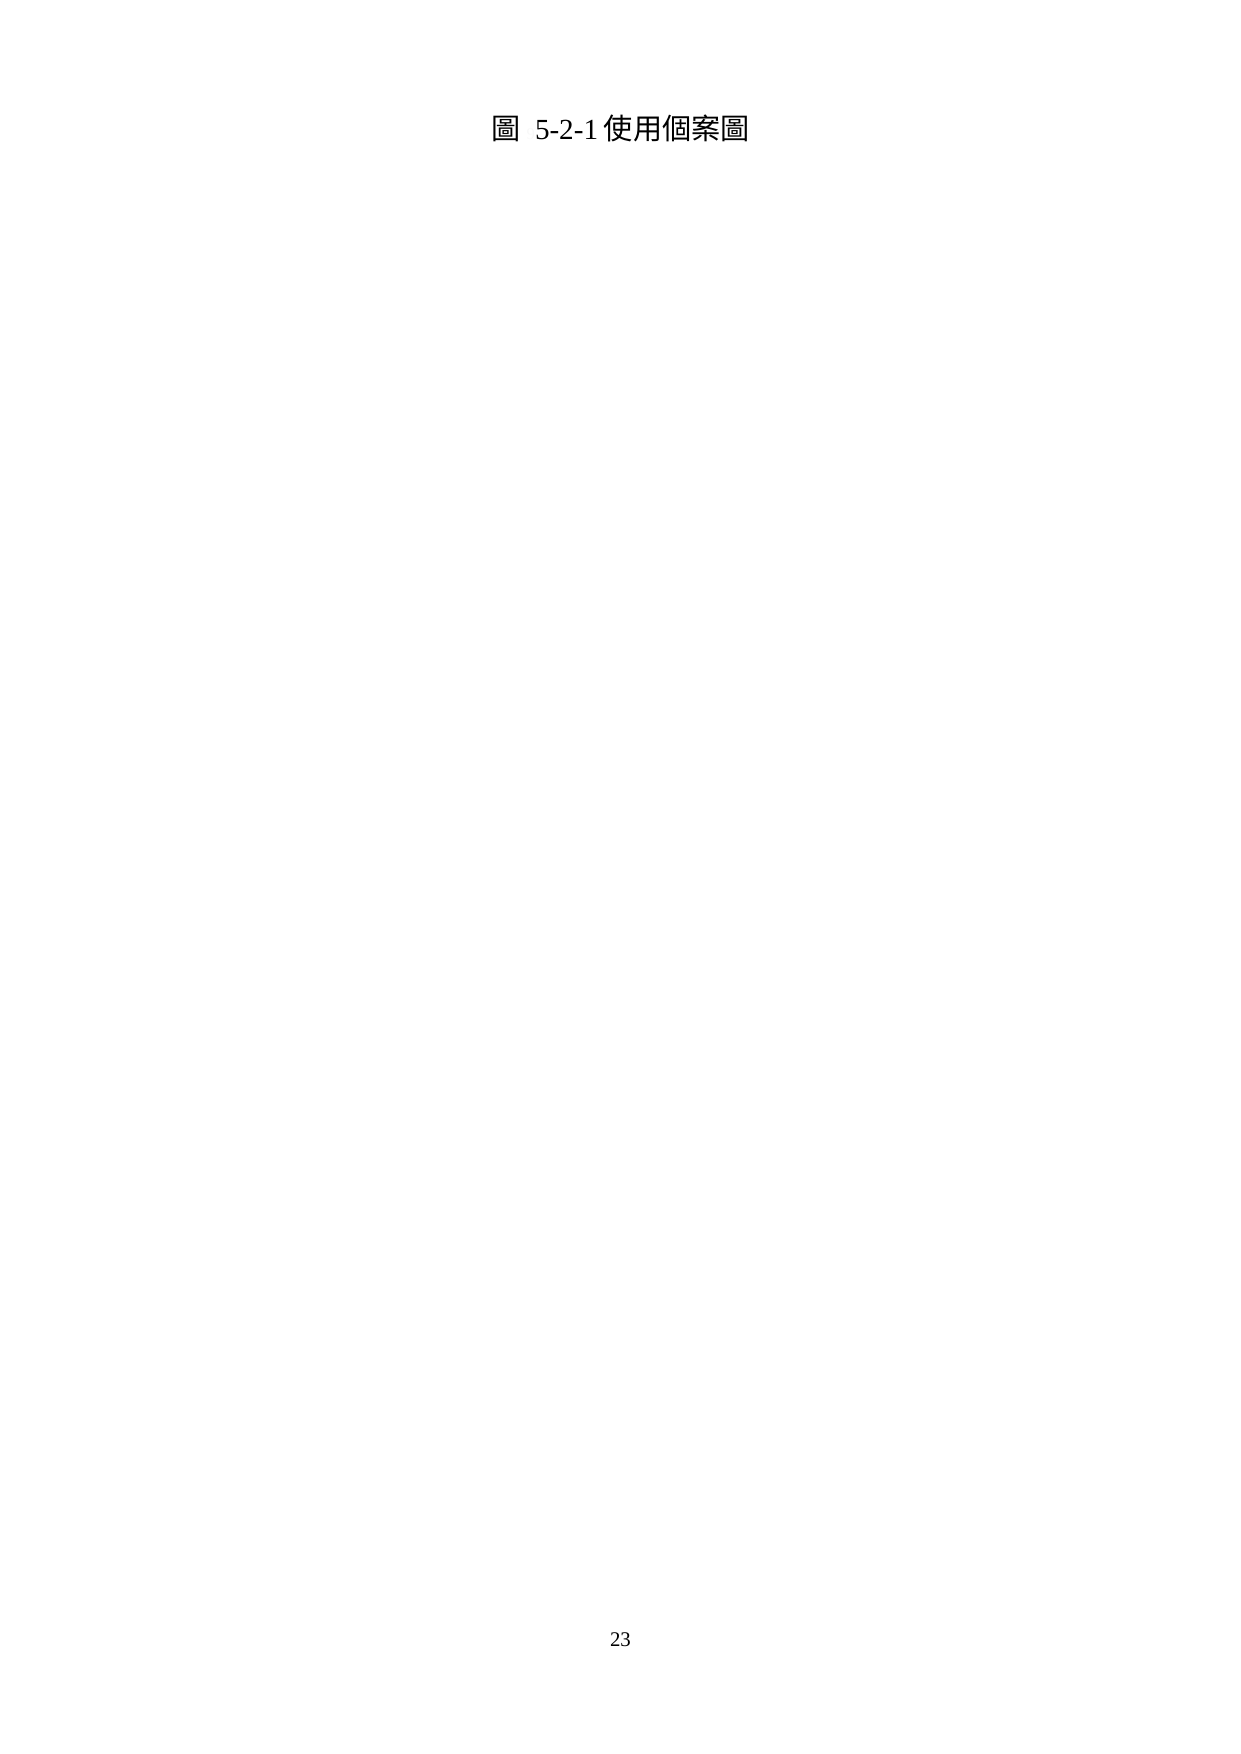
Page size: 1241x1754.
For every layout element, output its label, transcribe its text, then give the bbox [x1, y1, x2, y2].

text 圖 95-2-1使用個案圖 [89, 89, 1152, 164]
